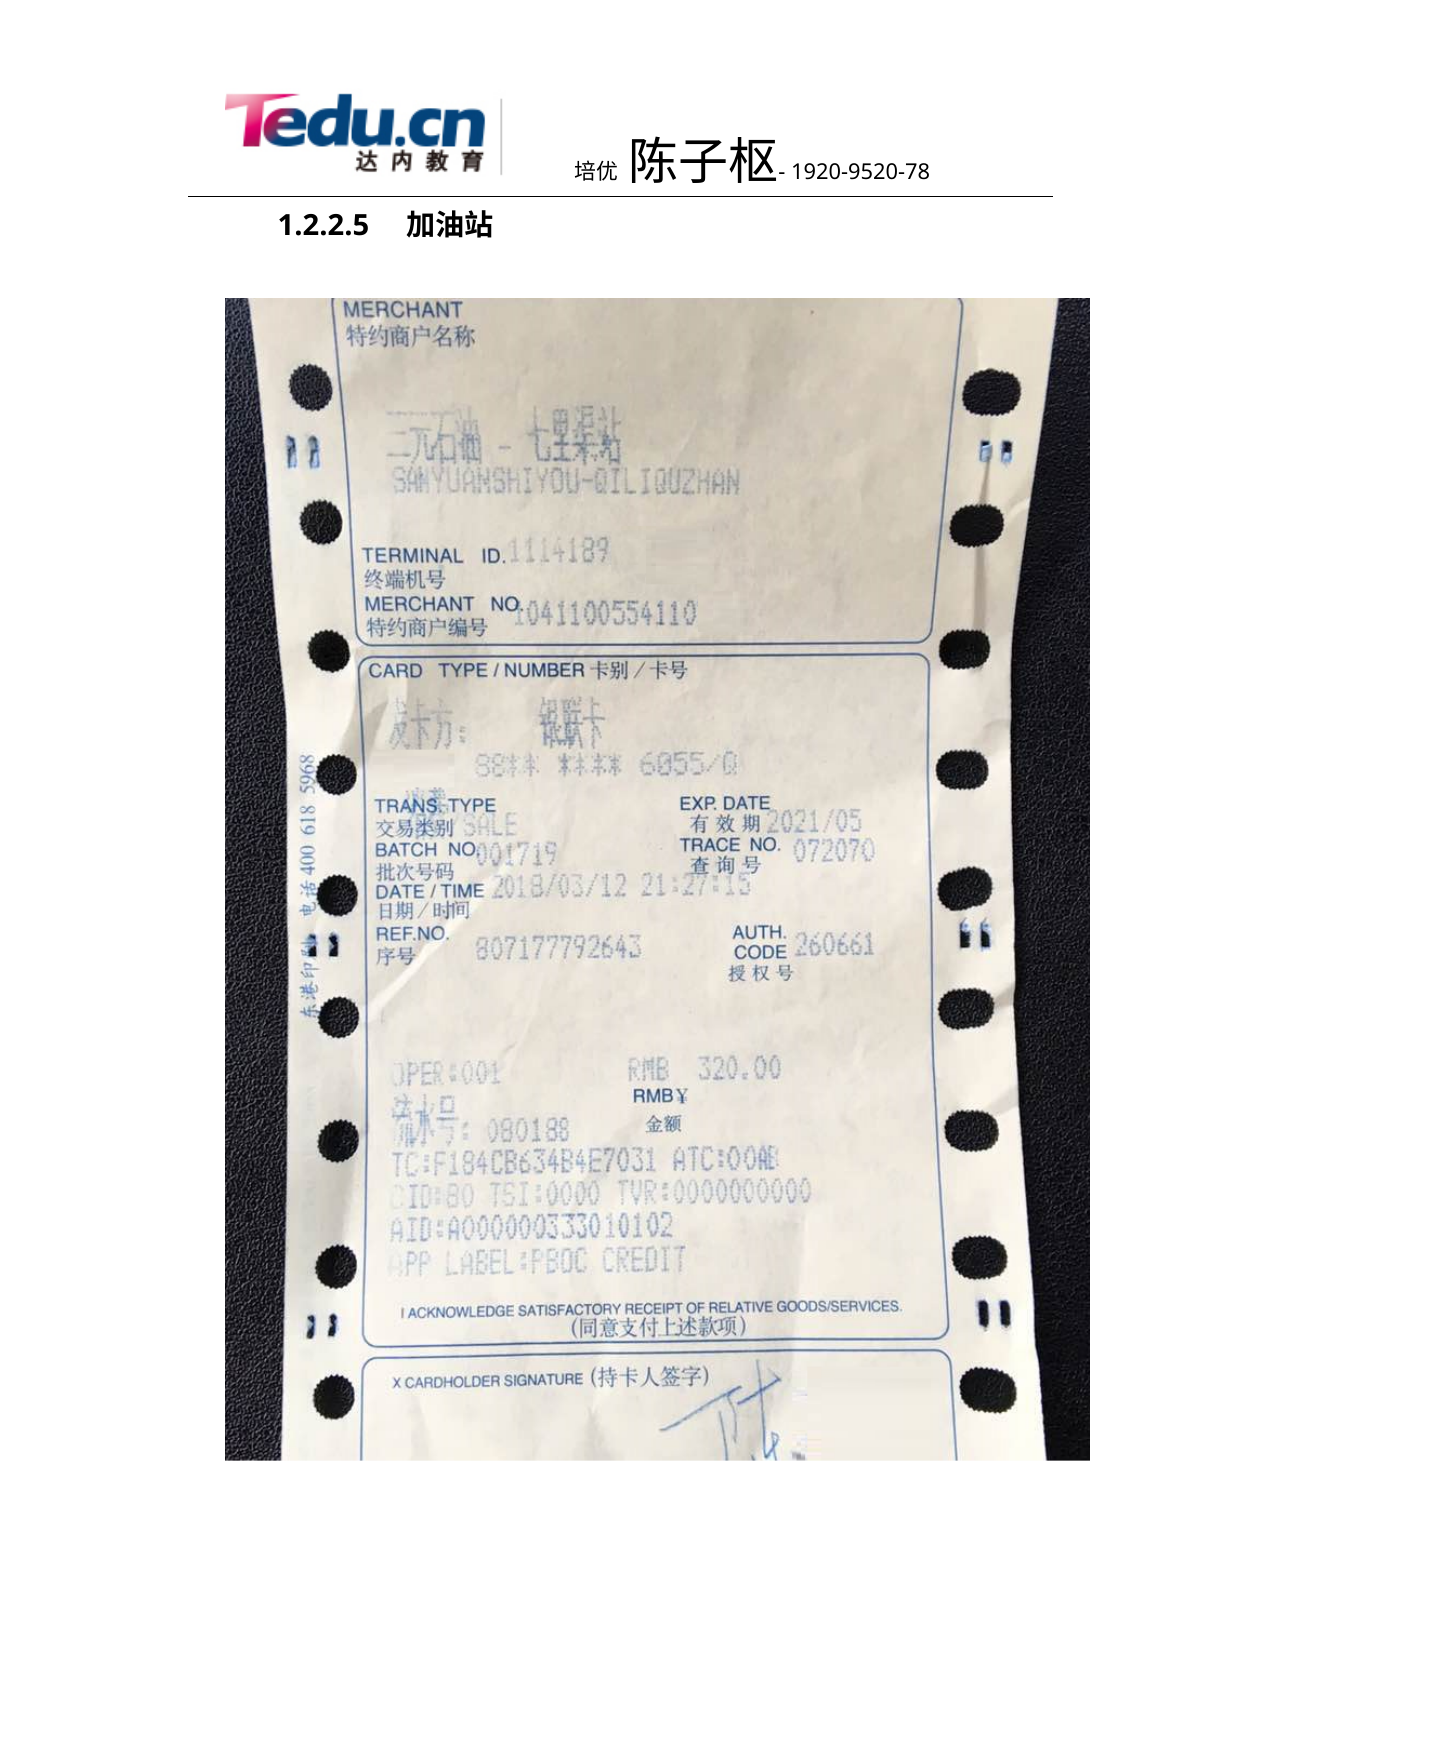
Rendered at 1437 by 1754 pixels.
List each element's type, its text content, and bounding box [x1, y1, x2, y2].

subtitle 加油站 [277, 202, 1053, 244]
picture [225, 298, 1090, 1465]
picture [225, 88, 507, 180]
